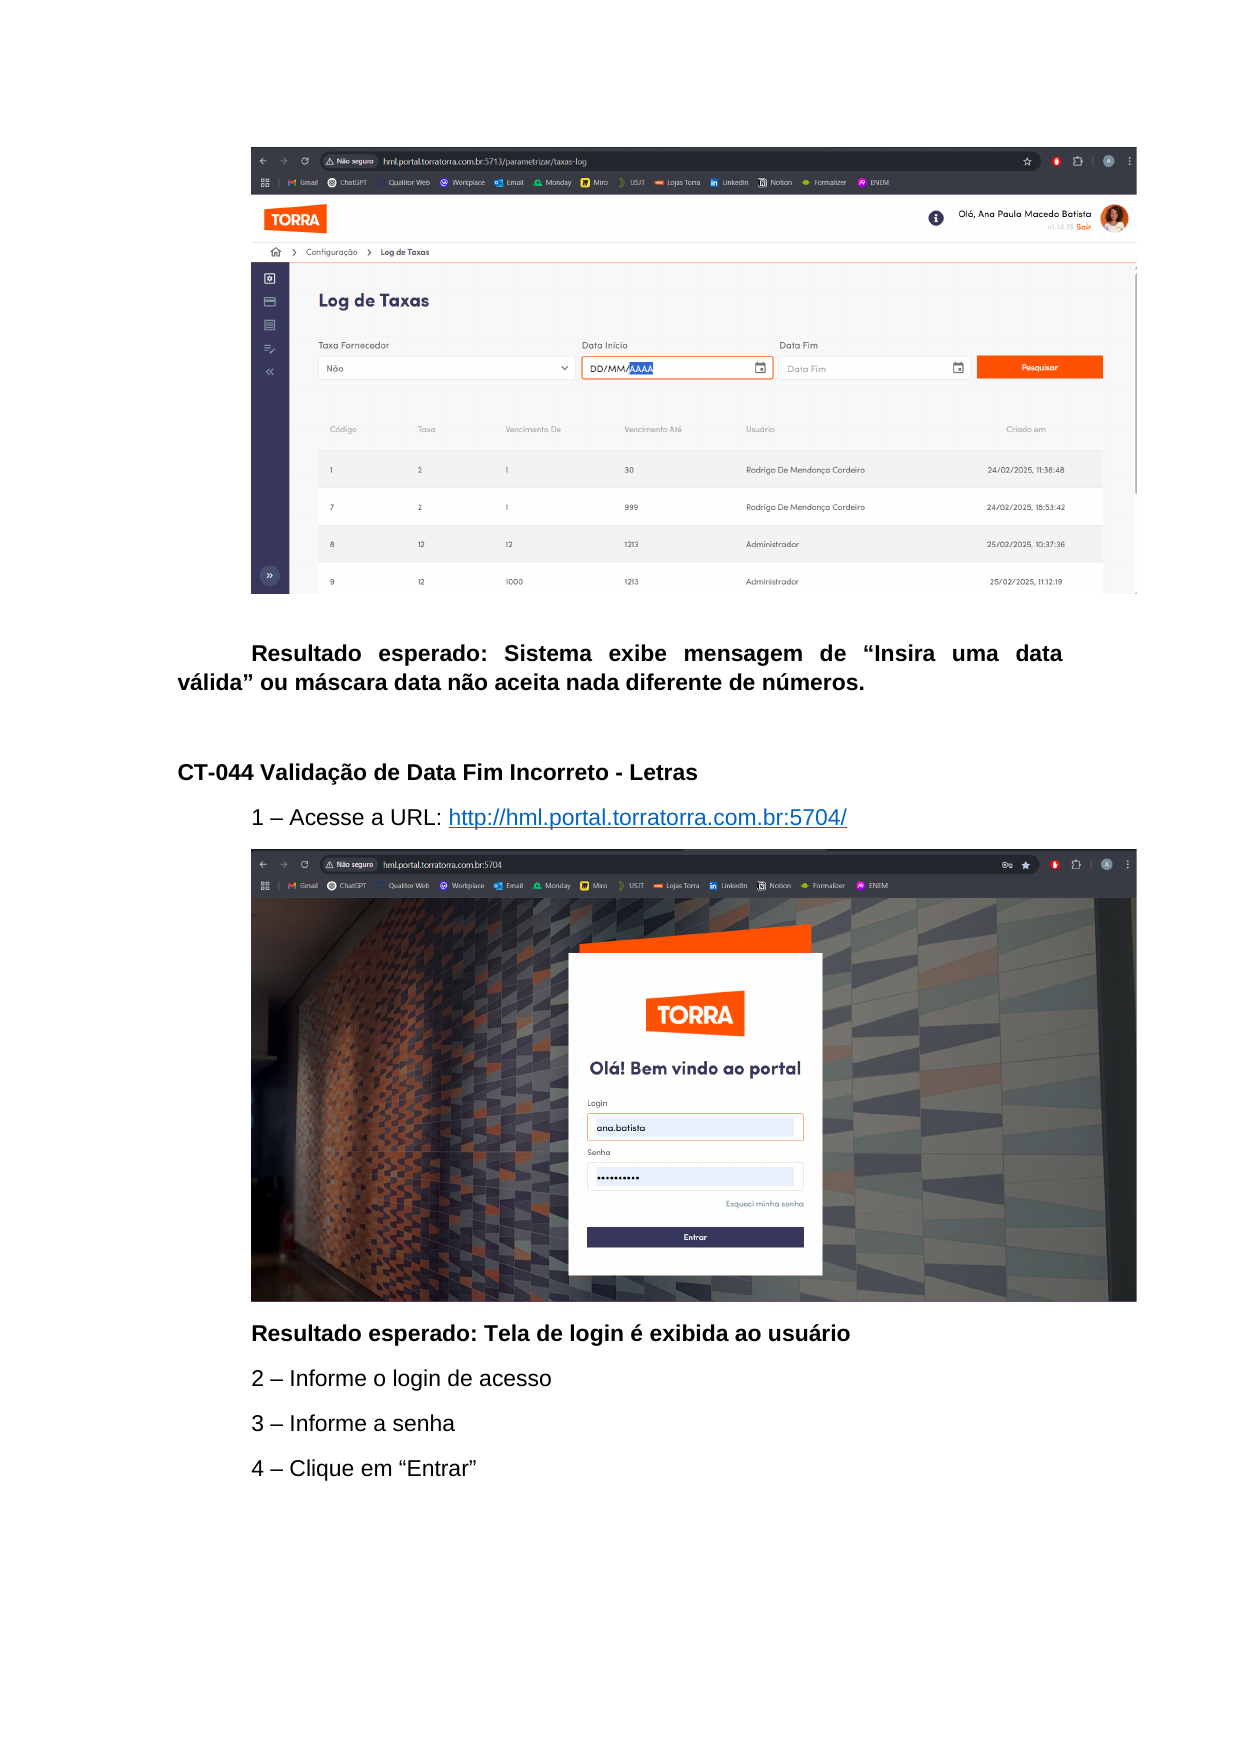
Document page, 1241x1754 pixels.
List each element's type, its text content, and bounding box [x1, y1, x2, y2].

text 2 – Informe o login de acesso [177, 1365, 1063, 1391]
picture [251, 849, 1137, 1302]
text CT-044 Validação de Data Fim Incorreto - Letras [177, 759, 1063, 785]
text Resultado esperado: Tela de login é exibida ao usuário [177, 1320, 1063, 1346]
text Resultado esperado: Sistema exibe mensagem de “Insira uma data válida” ou máscara data não aceita nada diferente de números. [177, 640, 1063, 695]
text 1 – Acesse a URL: http://hml.portal.torratorra.com.br:5704/ [177, 804, 1063, 830]
text 4 – Clique em “Entrar” [177, 1455, 1063, 1482]
picture [251, 147, 1137, 594]
text 3 – Informe a senha [177, 1410, 1063, 1437]
